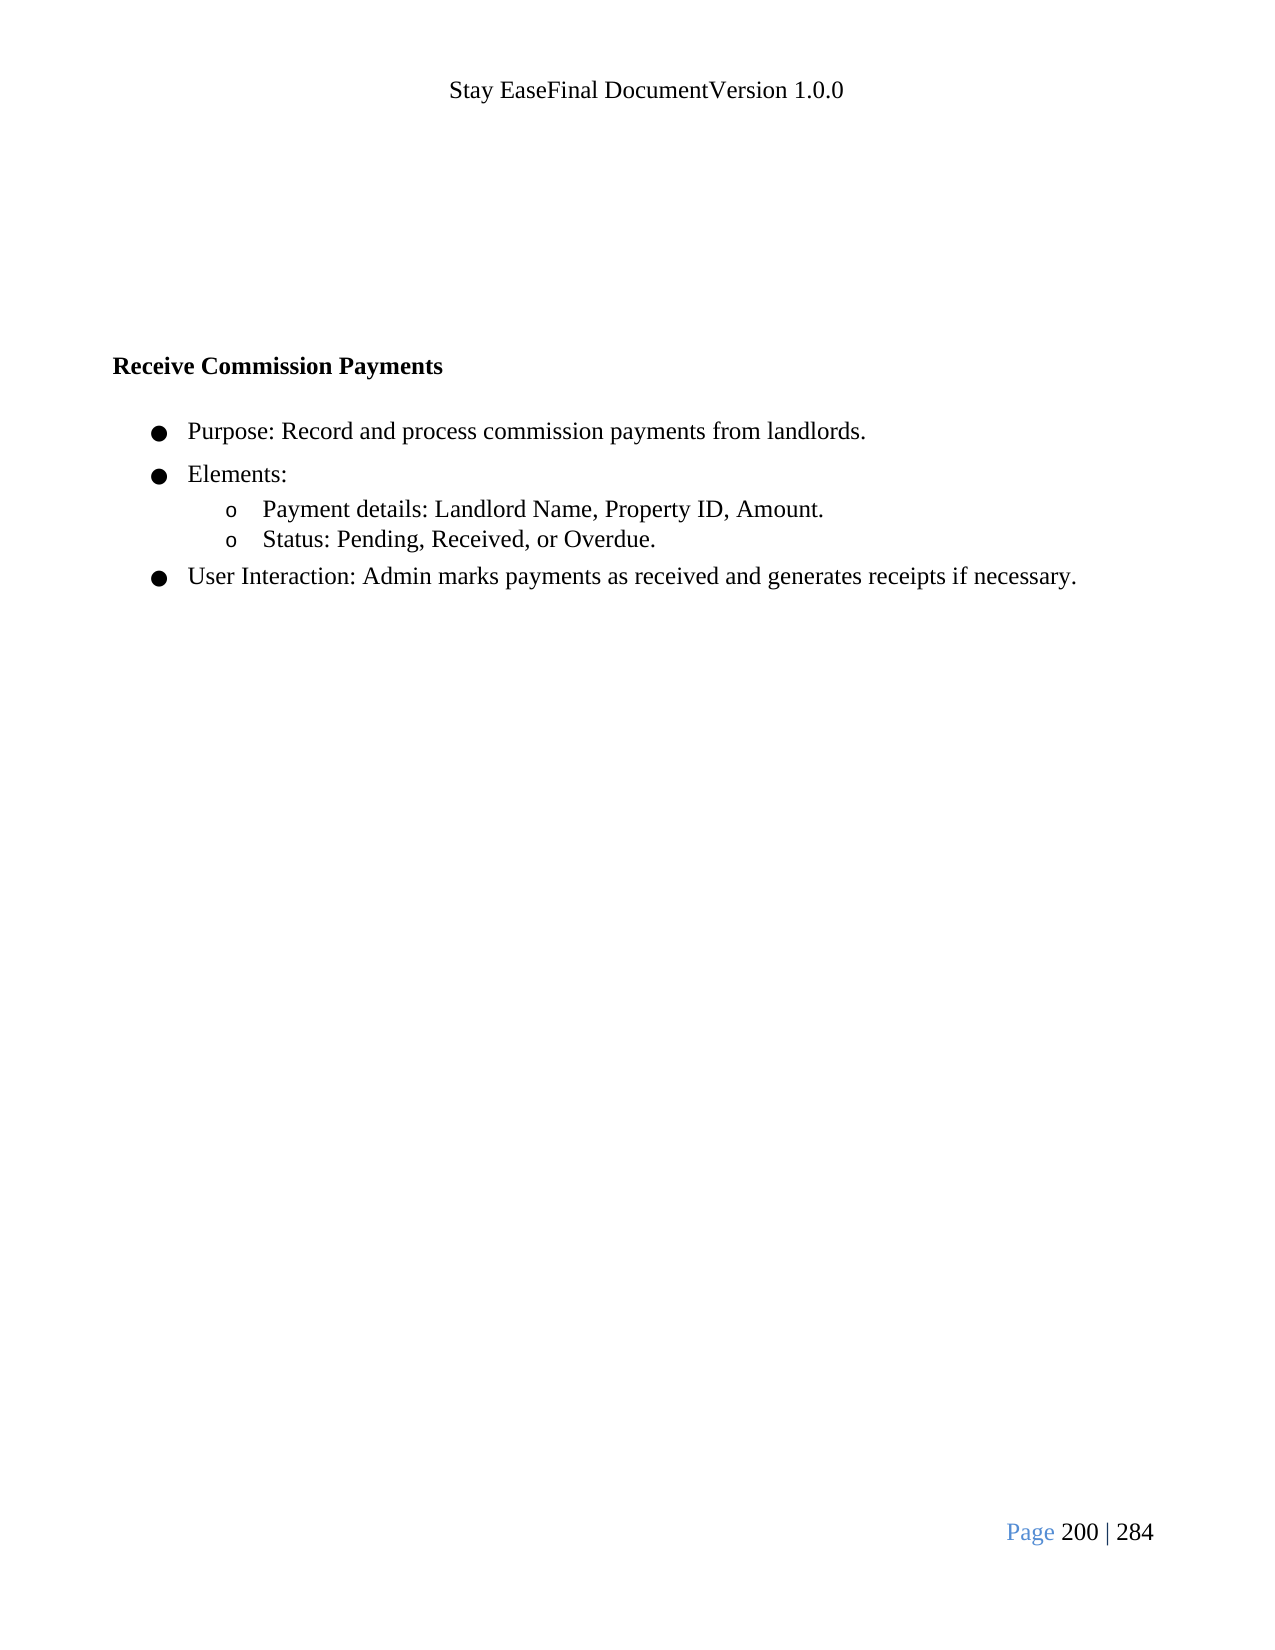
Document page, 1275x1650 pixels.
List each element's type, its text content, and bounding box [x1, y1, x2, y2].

text Receive Commission Payments [112, 351, 1181, 380]
list User Interaction: Admin marks payments as received and generates receipts if necessary. [150, 553, 1181, 596]
list Purpose: Record and process commission payments from landlords. [150, 409, 1181, 452]
list Payment details: Landlord Name, Property ID, Amount. [225, 494, 1181, 524]
list Status: Pending, Received, or Overdue. [225, 524, 1181, 553]
list Elements: [150, 452, 1181, 494]
